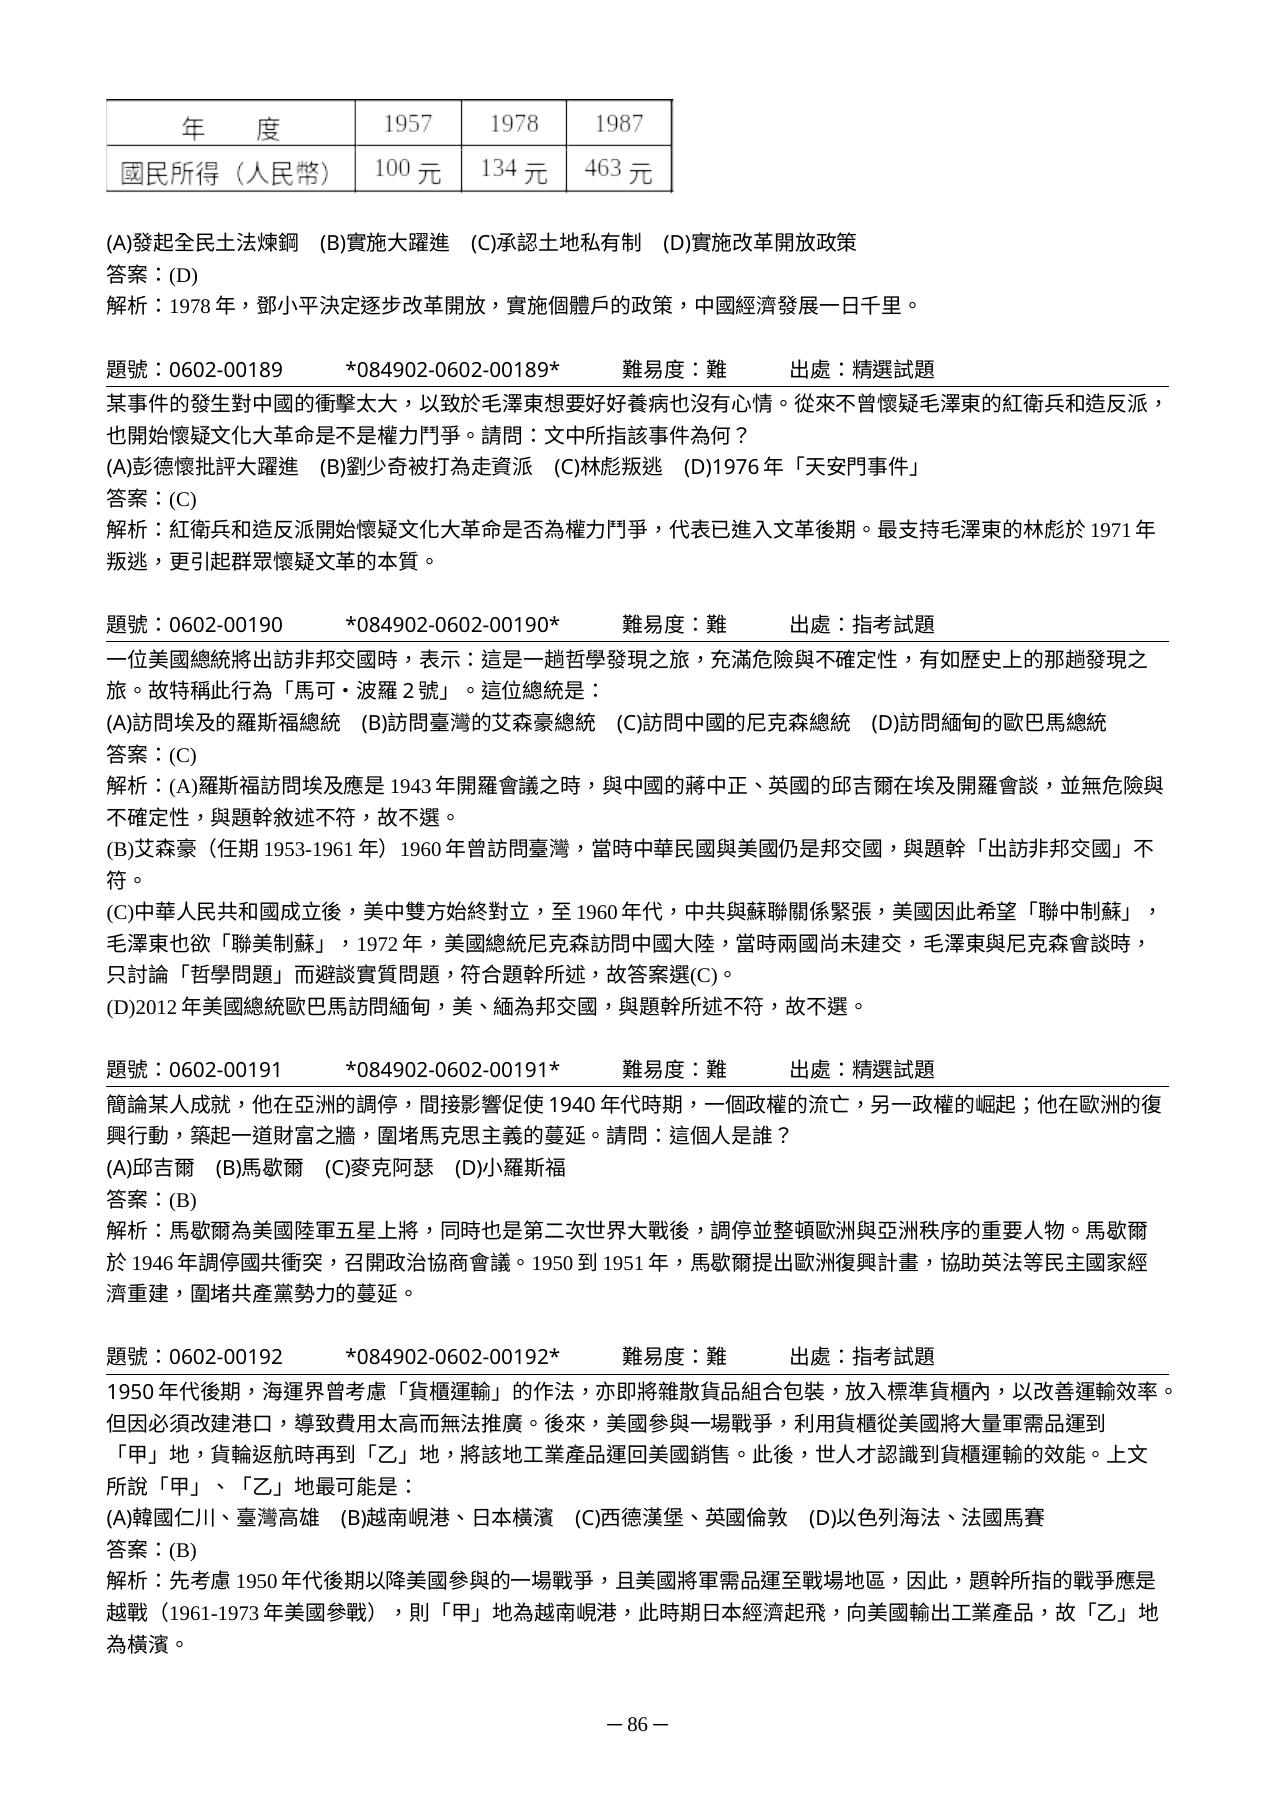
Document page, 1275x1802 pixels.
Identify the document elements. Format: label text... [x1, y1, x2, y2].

text 答案：(C) [106, 737, 1169, 769]
text 某事件的發生對中國的衝擊太大，以致於毛澤東想要好好養病也沒有心情。從來不曾懷疑毛澤東的紅衛兵和造反派，也開始懷疑文化大革命是不是權力鬥爭。請問：文中所指該事件為何？ (A)彭德懷批評大躍進 (B)劉少奇被打為走資派 (C)林彪叛逃 (D)1976年「天安門事件」 [106, 387, 1169, 482]
text 題號：0602-00190 *084902-0602-00190* 難易度：難 出處：指考試題 [106, 608, 1169, 641]
text 解析：紅衛兵和造反派開始懷疑文化大革命是否為權力鬥爭，代表已進入文革後期。最支持毛澤東的林彪於1971年叛逃，更引起群眾懷疑文革的本質。 [106, 513, 1169, 576]
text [106, 100, 1169, 257]
text 題號：0602-00189 *084902-0602-00189* 難易度：難 出處：精選試題 [106, 352, 1169, 386]
text 解析：(A)羅斯福訪問埃及應是1943年開羅會議之時，與中國的蔣中正、英國的邱吉爾在埃及開羅會談，並無危險與不確定性，與題幹敘述不符，故不選。 (B)艾森豪（任期1953-1961年）1960年曾訪問臺灣，當時中華民國與美國仍是邦交國，與題幹「出訪非邦交國」不符。 (C)中華人民共和國成立後，美中雙方始終對立，至1960年代，中共與蘇聯關係緊張，美國因此希望「聯中制蘇」，毛澤東也欲「聯美制蘇」，1972年，美國總統尼克森訪問中國大陸，當時兩國尚未建交，毛澤東與尼克森會談時，只討論「哲學問題」而避談實質問題，符合題幹所述，故答案選(C)。 (D)2012年美國總統歐巴馬訪問緬甸，美、緬為邦交國，與題幹所述不符，故不選。 [106, 769, 1169, 1021]
text 題號：0602-00192 *084902-0602-00192* 難易度：難 出處：指考試題 [106, 1340, 1169, 1374]
text 答案：(C) [106, 482, 1169, 513]
text 答案：(B) [106, 1532, 1169, 1564]
text 答案：(B) [106, 1182, 1169, 1214]
text 1950年代後期，海運界曾考慮「貨櫃運輸」的作法，亦即將雜散貨品組合包裝，放入標準貨櫃內，以改善運輸效率。但因必須改建港口，導致費用太高而無法推廣。後來，美國參與一場戰爭，利用貨櫃從美國將大量軍需品運到「甲」地，貨輪返航時再到「乙」地，將該地工業產品運回美國銷售。此後，世人才認識到貨櫃運輸的效能。上文所說「甲」、「乙」地最可能是： (A)韓國仁川、臺灣高雄 (B)越南峴港、日本橫濱 (C)西德漢堡、英國倫敦 (D)以色列海法、法國馬賽 [106, 1375, 1169, 1532]
text 解析：1978年，鄧小平決定逐步改革開放，實施個體戶的政策，中國經濟發展一日千里。 [106, 289, 1169, 321]
text 題號：0602-00191 *084902-0602-00191* 難易度：難 出處：精選試題 [106, 1053, 1169, 1086]
text 答案：(D) [106, 257, 1169, 289]
text 一位美國總統將出訪非邦交國時，表示：這是一趟哲學發現之旅，充滿危險與不確定性，有如歷史上的那趟發現之旅。故特稱此行為「馬可‧波羅2號」。這位總統是： (A)訪問埃及的羅斯福總統 (B)訪問臺灣的艾森豪總統 (C)訪問中國的尼克森總統 (D)訪問緬甸的歐巴馬總統 [106, 642, 1169, 737]
text 解析：馬歇爾為美國陸軍五星上將，同時也是第二次世界大戰後，調停並整頓歐洲與亞洲秩序的重要人物。馬歇爾於1946年調停國共衝突，召開政治協商會議。1950到1951年，馬歇爾提出歐洲復興計畫，協助英法等民主國家經濟重建，圍堵共產黨勢力的蔓延。 [106, 1214, 1169, 1308]
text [106, 1564, 1169, 1659]
text 簡論某人成就，他在亞洲的調停，間接影響促使1940年代時期，一個政權的流亡，另一政權的崛起；他在歐洲的復興行動，築起一道財富之牆，圍堵馬克思主義的蔓延。請問：這個人是誰？ (A)邱吉爾 (B)馬歇爾 (C)麥克阿瑟 (D)小羅斯福 [106, 1087, 1169, 1182]
